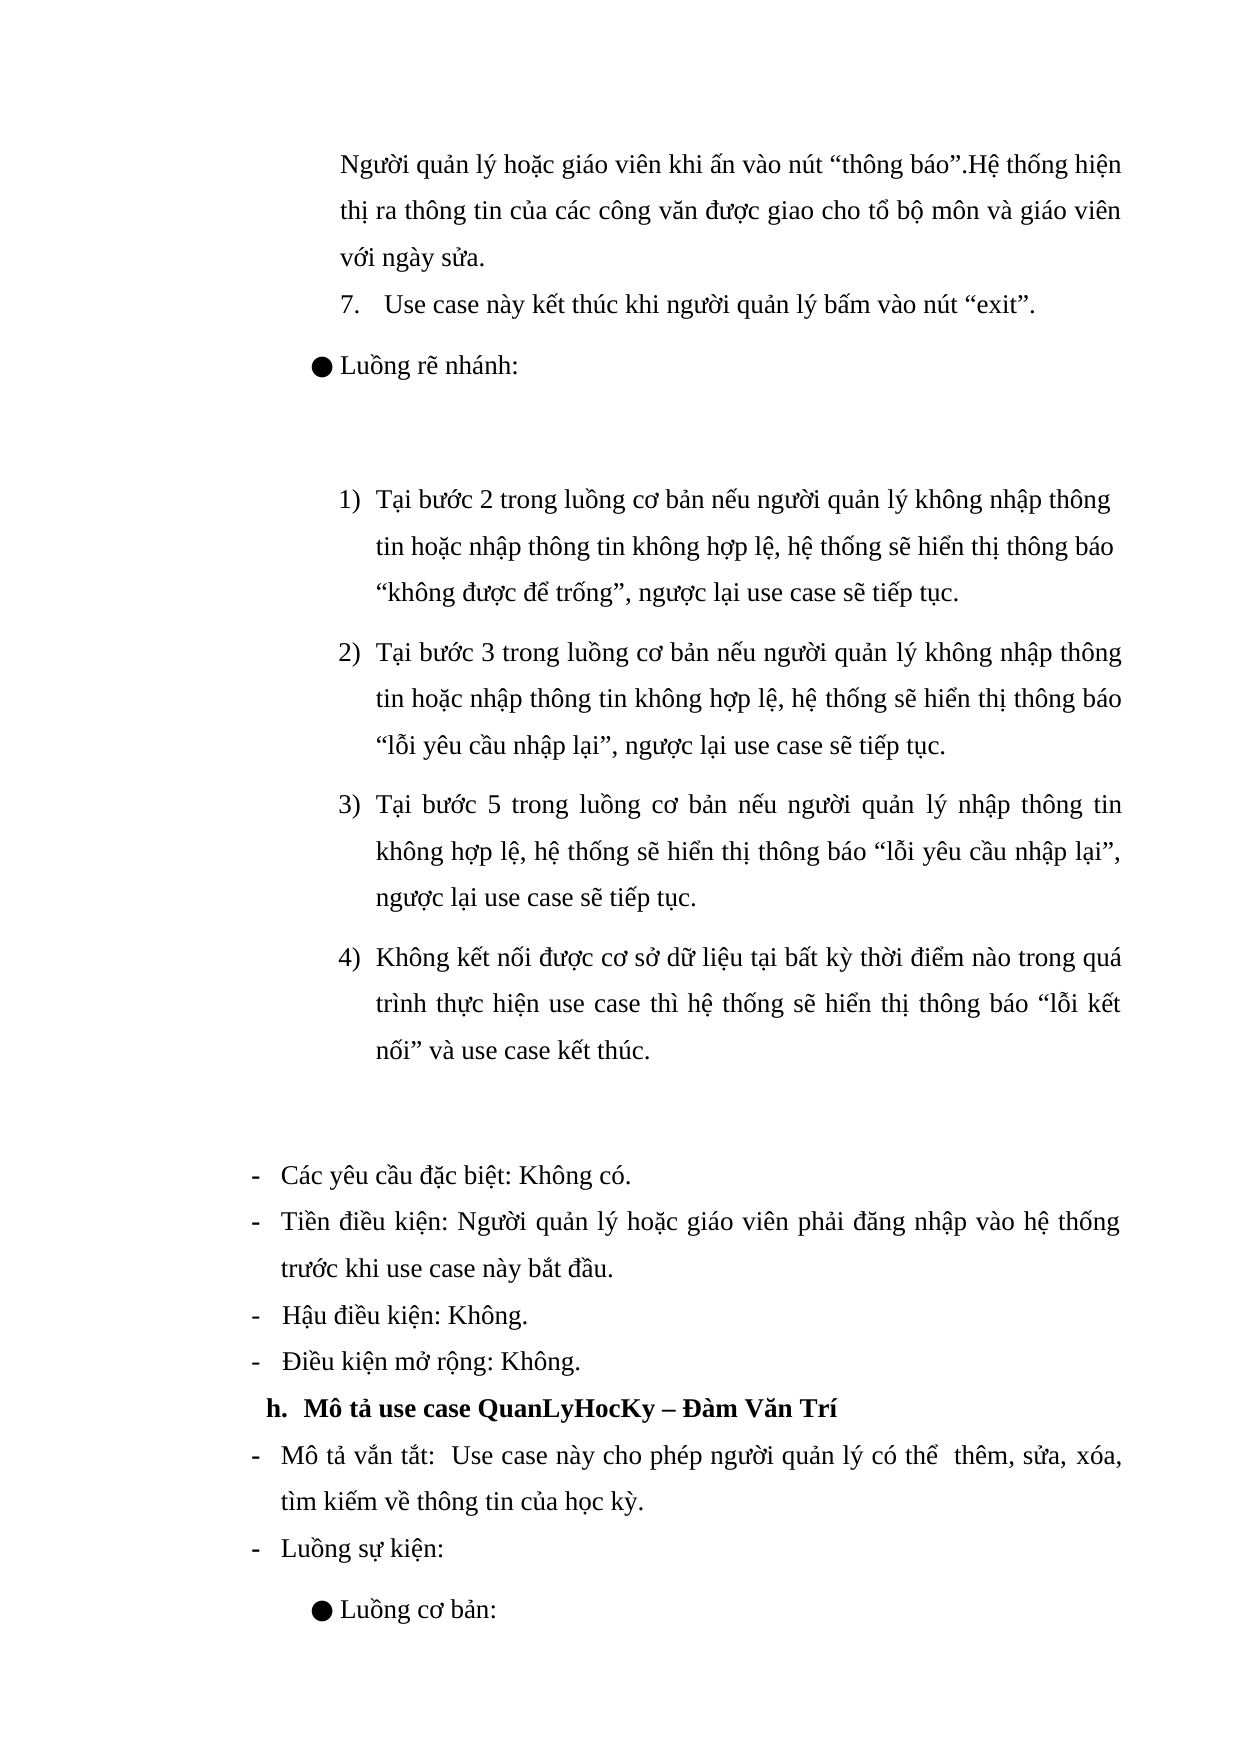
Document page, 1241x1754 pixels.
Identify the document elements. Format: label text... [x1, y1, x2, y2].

list Các yêu cầu đặc biệt: Không có. [251, 1159, 1122, 1190]
text - Hậu điều kiện: Không. [207, 1299, 1122, 1330]
list Luồng sự kiện: [251, 1532, 1122, 1563]
list Mô tả use case QuanLyHocKy – Đàm Văn Trí [266, 1392, 1122, 1423]
list Tại bước 2 trong luồng cơ bản nếu người quản lý không nhập thông tin hoặc nhập thông tin không hợp lệ, hệ thống sẽ hiển thị thông báo “không được để trống”, ngược lại use case sẽ tiếp tục. [274, 419, 1187, 570]
list Use case này kết thúc khi người quản lý bấm vào nút “exit”. [340, 288, 1122, 319]
text Người quản lý hoặc giáo viên khi ấn vào nút “thông báo”.Hệ thống hiện thị ra thông tin của các công văn được giao cho tổ bộ môn và giáo viên với ngày sửa. [340, 148, 1122, 272]
list Luồng rẽ nhánh: [310, 334, 1122, 390]
text - Điều kiện mở rộng: Không. [207, 1346, 1122, 1377]
list Tiền điều kiện: Người quản lý hoặc giáo viên phải đăng nhập vào hệ thống trước khi use case này bắt đầu. [251, 1206, 1122, 1283]
list Không kết nối được cơ sở dữ liệu tại bất kỳ thời điểm nào trong quá trình thực hiện use case thì hệ thống sẽ hiển thị thông báo “lỗi kết nối” và use case kết thúc. [274, 875, 1187, 1130]
list Tại bước 5 trong luồng cơ bản nếu người quản lý nhập thông tin không hợp lệ, hệ thống sẽ hiển thị thông báo “lỗi yêu cầu nhập lại”, ngược lại use case sẽ tiếp tục. [274, 723, 1187, 875]
list Luồng cơ bản: [310, 1579, 1122, 1634]
list Mô tả vắn tắt: Use case này cho phép người quản lý có thể thêm, sửa, xóa, tìm kiếm về thông tin của học kỳ. [251, 1439, 1122, 1517]
list Tại bước 3 trong luồng cơ bản nếu người quản lý không nhập thông tin hoặc nhập thông tin không hợp lệ, hệ thống sẽ hiển thị thông báo “lỗi yêu cầu nhập lại”, ngược lại use case sẽ tiếp tục. [274, 570, 1187, 723]
